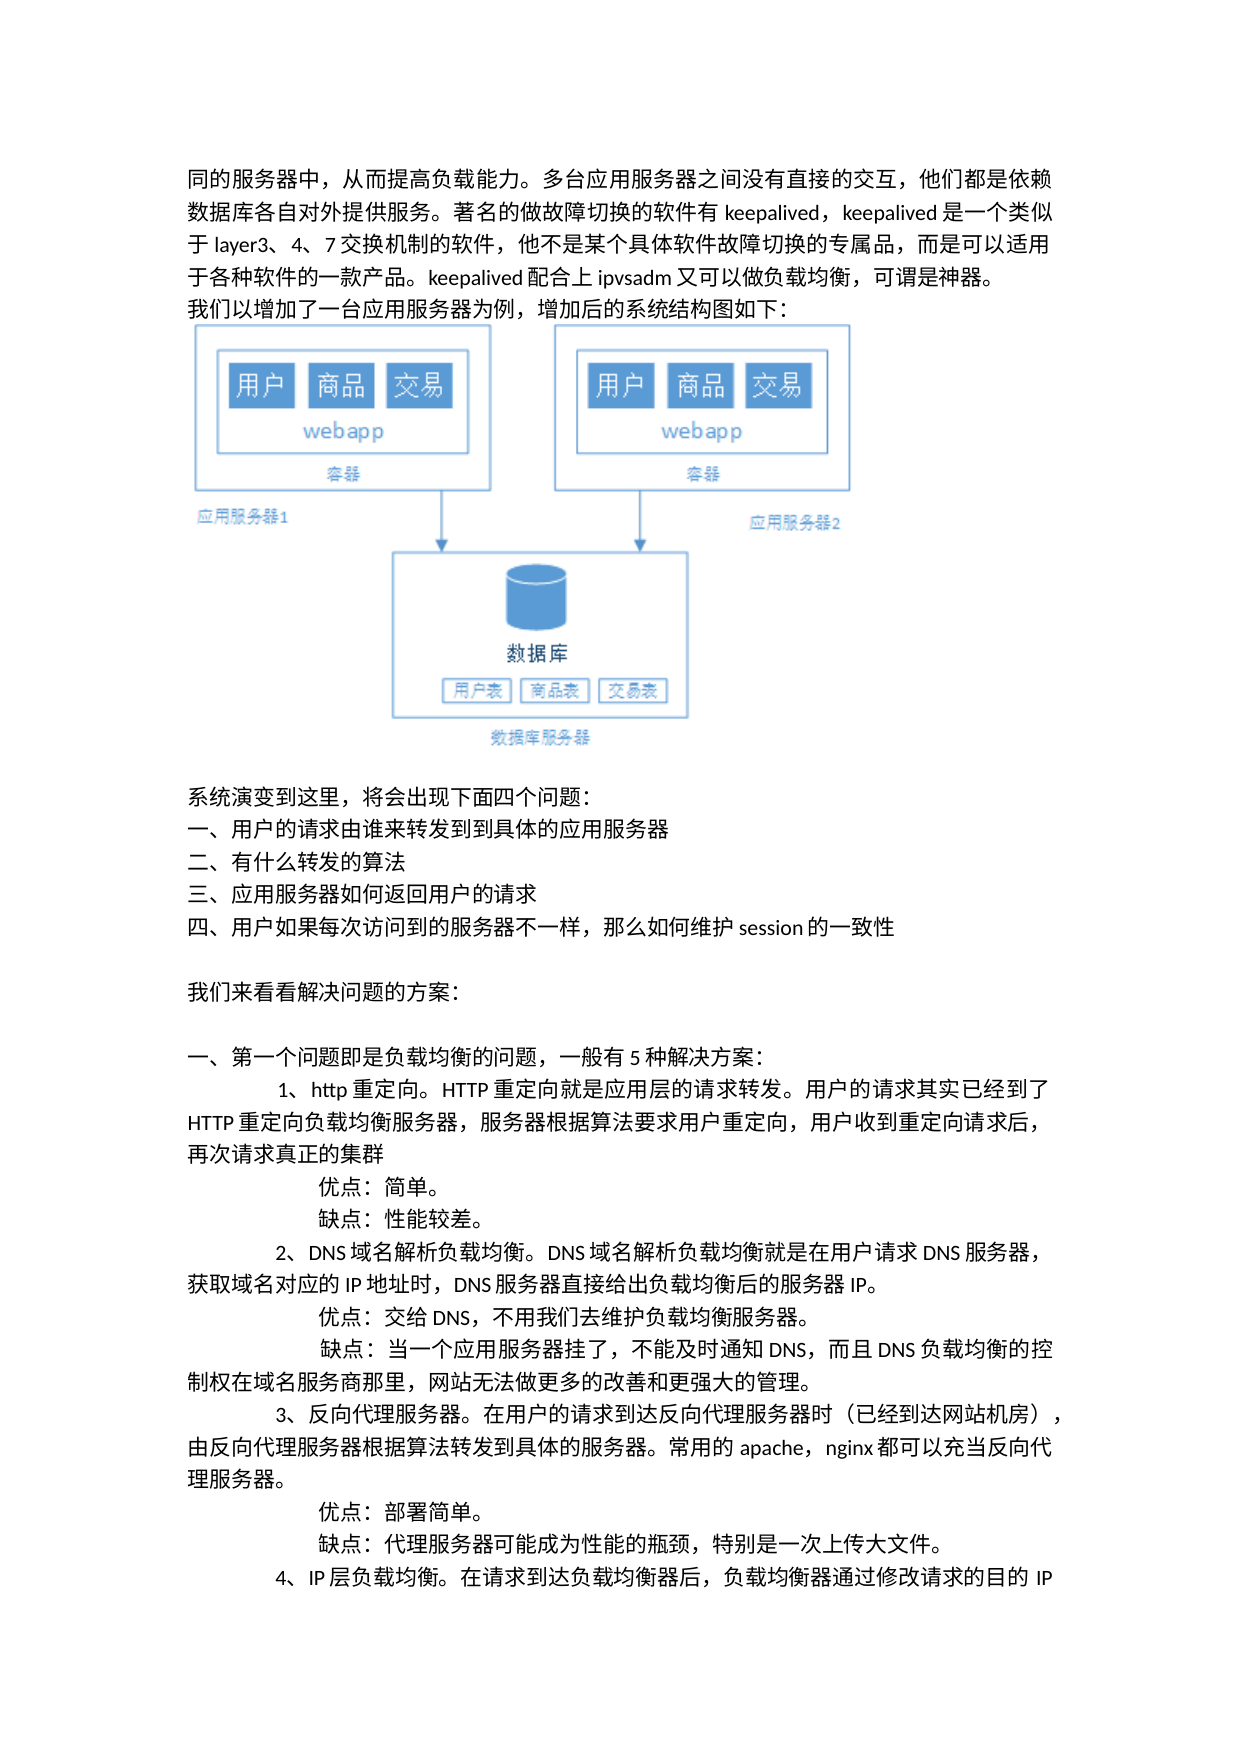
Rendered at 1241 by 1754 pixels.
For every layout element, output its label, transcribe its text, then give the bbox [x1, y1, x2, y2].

text 二、有什么转发的算法 [187, 844, 1053, 877]
text 优点：交给DNS，不用我们去维护负载均衡服务器。 [187, 1299, 1053, 1332]
text 一、用户的请求由谁来转发到到具体的应用服务器 [187, 812, 1053, 844]
text 我们来看看解决问题的方案： [187, 974, 1053, 1007]
picture [187, 324, 852, 755]
text 四、用户如果每次访问到的服务器不一样，那么如何维护session的一致性 [187, 909, 1053, 942]
text 缺点：当一个应用服务器挂了，不能及时通知DNS，而且DNS负载均衡的控制权在域名服务商那里，网站无法做更多的改善和更强大的管理。 [187, 1332, 1053, 1397]
text 优点：部署简单。 [187, 1494, 1053, 1527]
text 缺点：代理服务器可能成为性能的瓶颈，特别是一次上传大文件。 [187, 1527, 1053, 1559]
text 2、DNS域名解析负载均衡。DNS域名解析负载均衡就是在用户请求DNS服务器，获取域名对应的IP地址时，DNS服务器直接给出负载均衡后的服务器IP。 [187, 1234, 1053, 1299]
text 一、第一个问题即是负载均衡的问题，一般有5种解决方案： [187, 1039, 1053, 1072]
text 缺点：性能较差。 [187, 1202, 1053, 1234]
text 三、应用服务器如何返回用户的请求 [187, 877, 1053, 909]
text 系统演变到这里，将会出现下面四个问题： [187, 779, 1053, 812]
text 3、反向代理服务器。在用户的请求到达反向代理服务器时（已经到达网站机房），由反向代理服务器根据算法转发到具体的服务器。常用的apache，nginx都可以充当反向代理服务器。 [187, 1397, 1053, 1494]
text 我们以增加了一台应用服务器为例，增加后的系统结构图如下： [187, 292, 1053, 324]
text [187, 162, 1053, 292]
text 1、http重定向。HTTP重定向就是应用层的请求转发。用户的请求其实已经到了HTTP重定向负载均衡服务器，服务器根据算法要求用户重定向，用户收到重定向请求后，再次请求真正的集群 [187, 1072, 1053, 1169]
text 优点：简单。 [187, 1169, 1053, 1202]
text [187, 1559, 1053, 1592]
